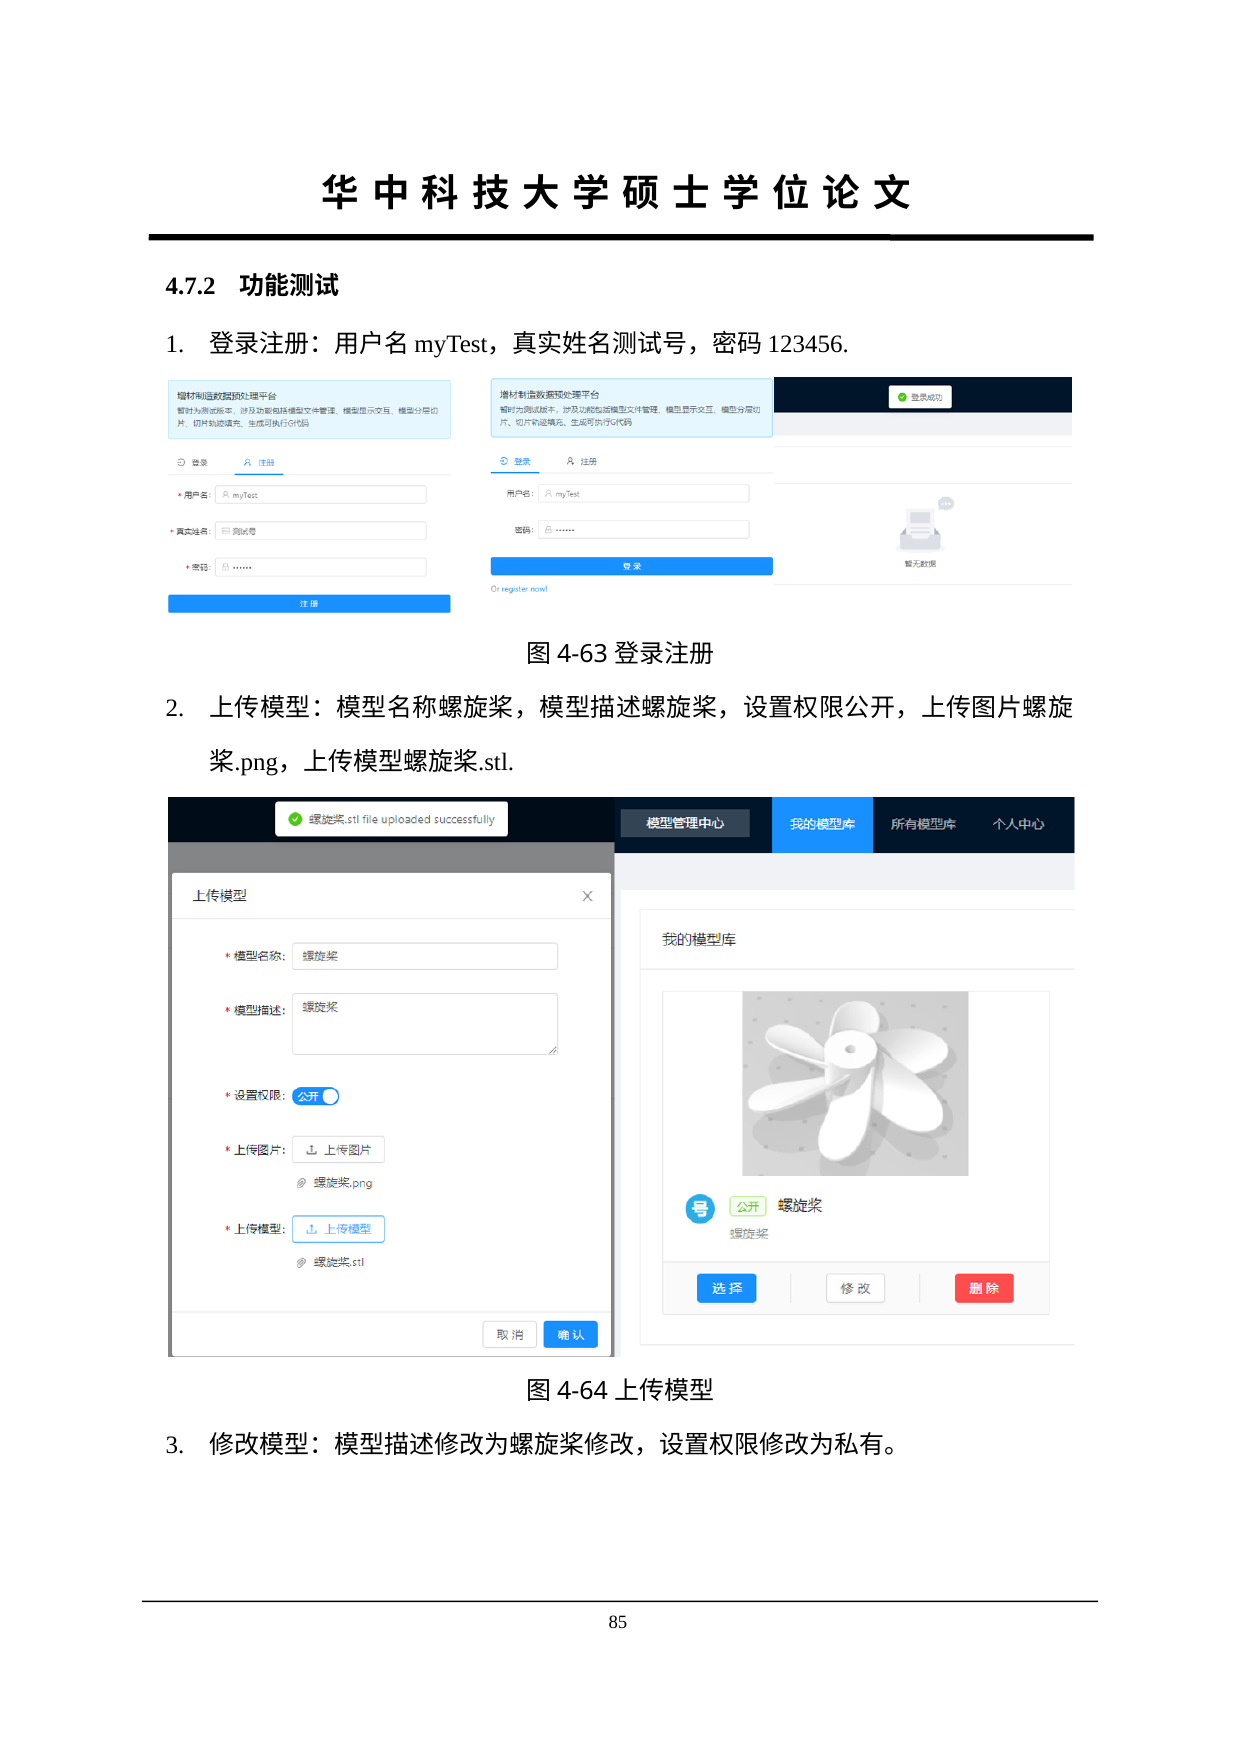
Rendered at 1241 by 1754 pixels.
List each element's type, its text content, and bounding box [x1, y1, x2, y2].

list 上传模型：模型名称螺旋桨，模型描述螺旋桨，设置权限公开，上传图片螺旋桨.png，上传模型螺旋桨.stl. [165, 687, 1075, 778]
picture [165, 796, 1075, 1357]
picture [165, 377, 1075, 619]
list 登录注册：用户名myTest，真实姓名测试号，密码123456. [165, 323, 1075, 359]
list 修改模型：模型描述修改为螺旋桨修改，设置权限修改为私有。 [165, 1425, 1075, 1461]
subtitle 功能测试 [165, 266, 1075, 302]
